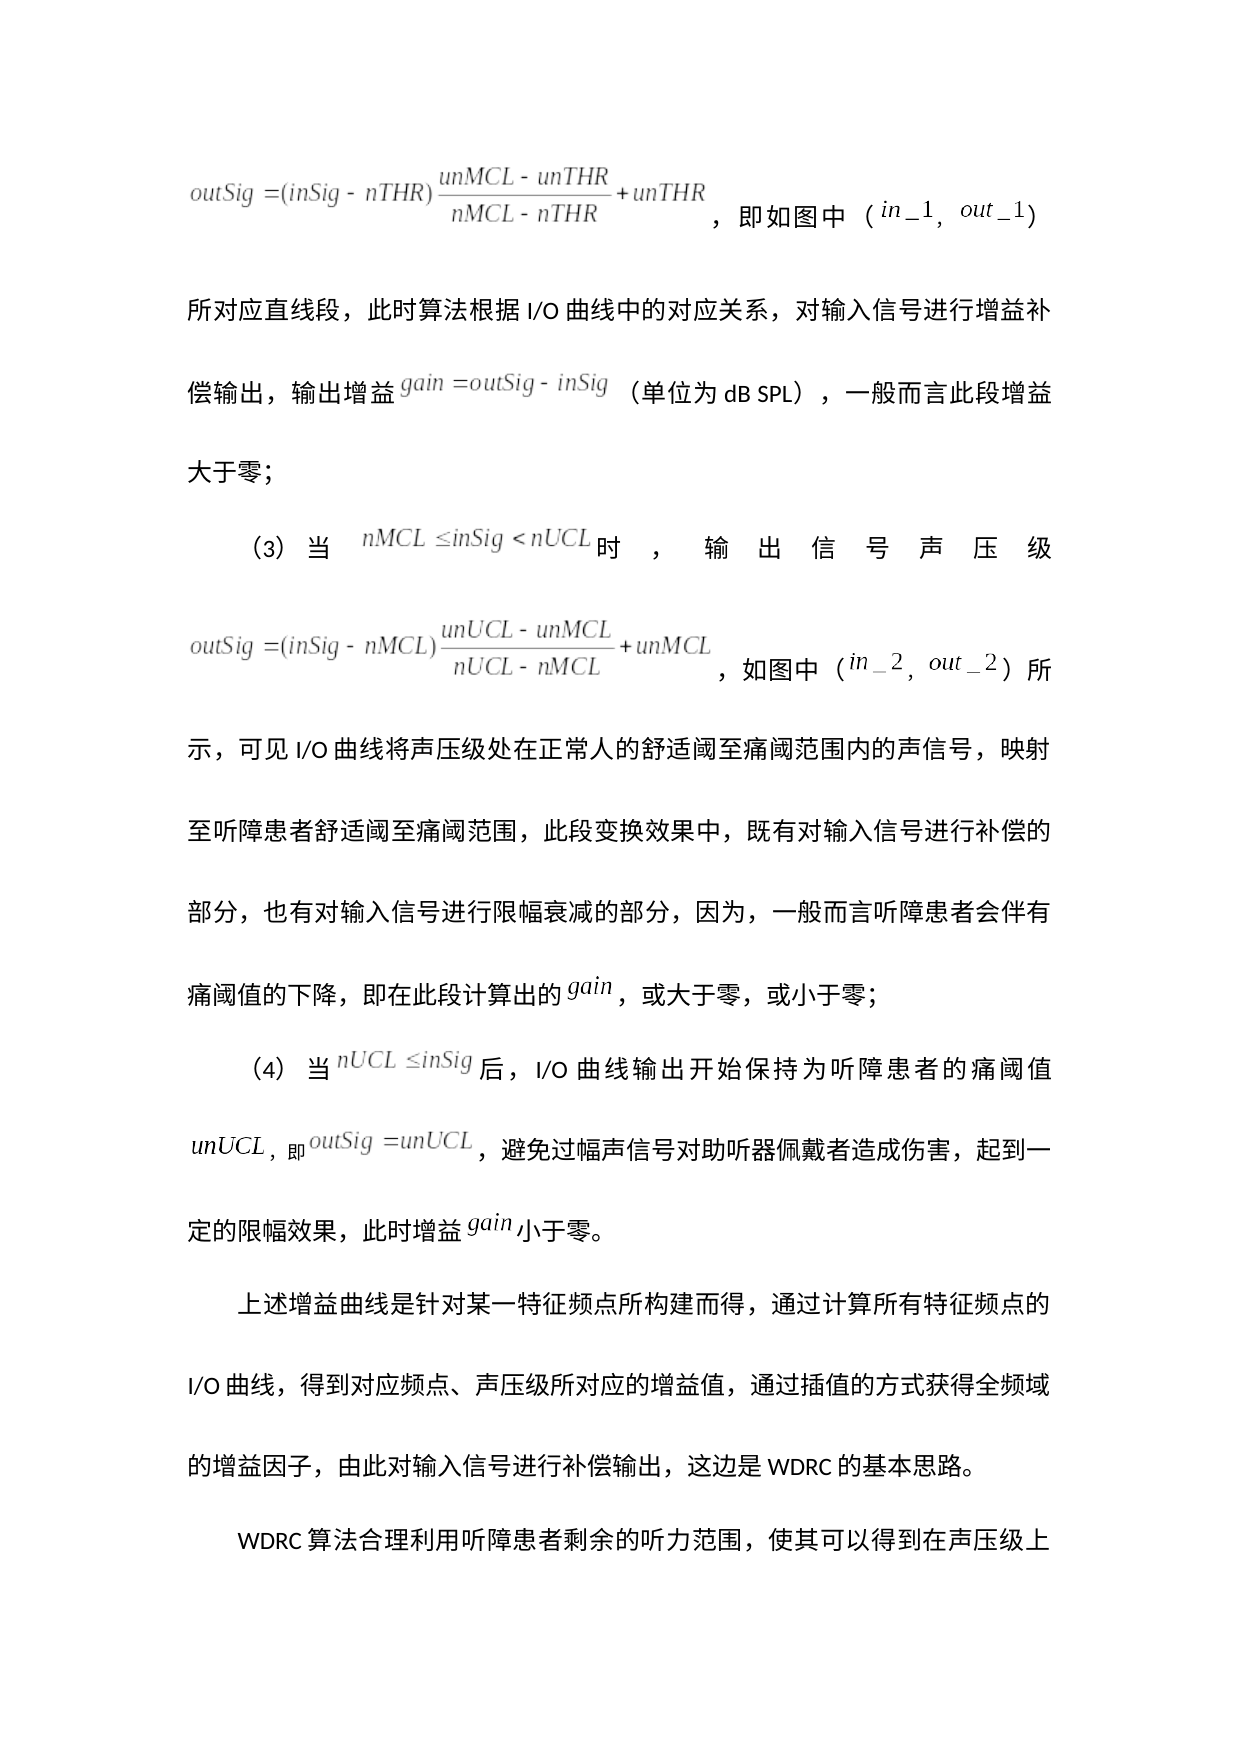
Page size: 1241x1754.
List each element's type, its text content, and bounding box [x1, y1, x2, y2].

list 当时，输出信号声压级，如图中（，）所示，可见I/O曲线将声压级处在正常人的舒适阈至痛阈范围内的声信号，映射至听障患者舒适阈至痛阈范围，此段变换效果中，既有对输入信号进行补偿的部分，也有对输入信号进行限幅衰减的部分，因为，一般而言听障患者会伴有痛阈值的下降，即在此段计算出的，或大于零，或小于零； [187, 512, 1053, 1024]
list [187, 162, 1053, 503]
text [187, 1506, 1053, 1571]
text 上述增益曲线是针对某一特征频点所构建而得，通过计算所有特征频点的I/O曲线，得到对应频点、声压级所对应的增益值，通过插值的方式获得全频域的增益因子，由此对输入信号进行补偿输出，这边是WDRC的基本思路。 [187, 1270, 1053, 1497]
list 当后，I/O曲线输出开始保持为听障患者的痛阈值，即，避免过幅声信号对助听器佩戴者造成伤害，起到一定的限幅效果，此时增益小于零。 [187, 1033, 1053, 1261]
